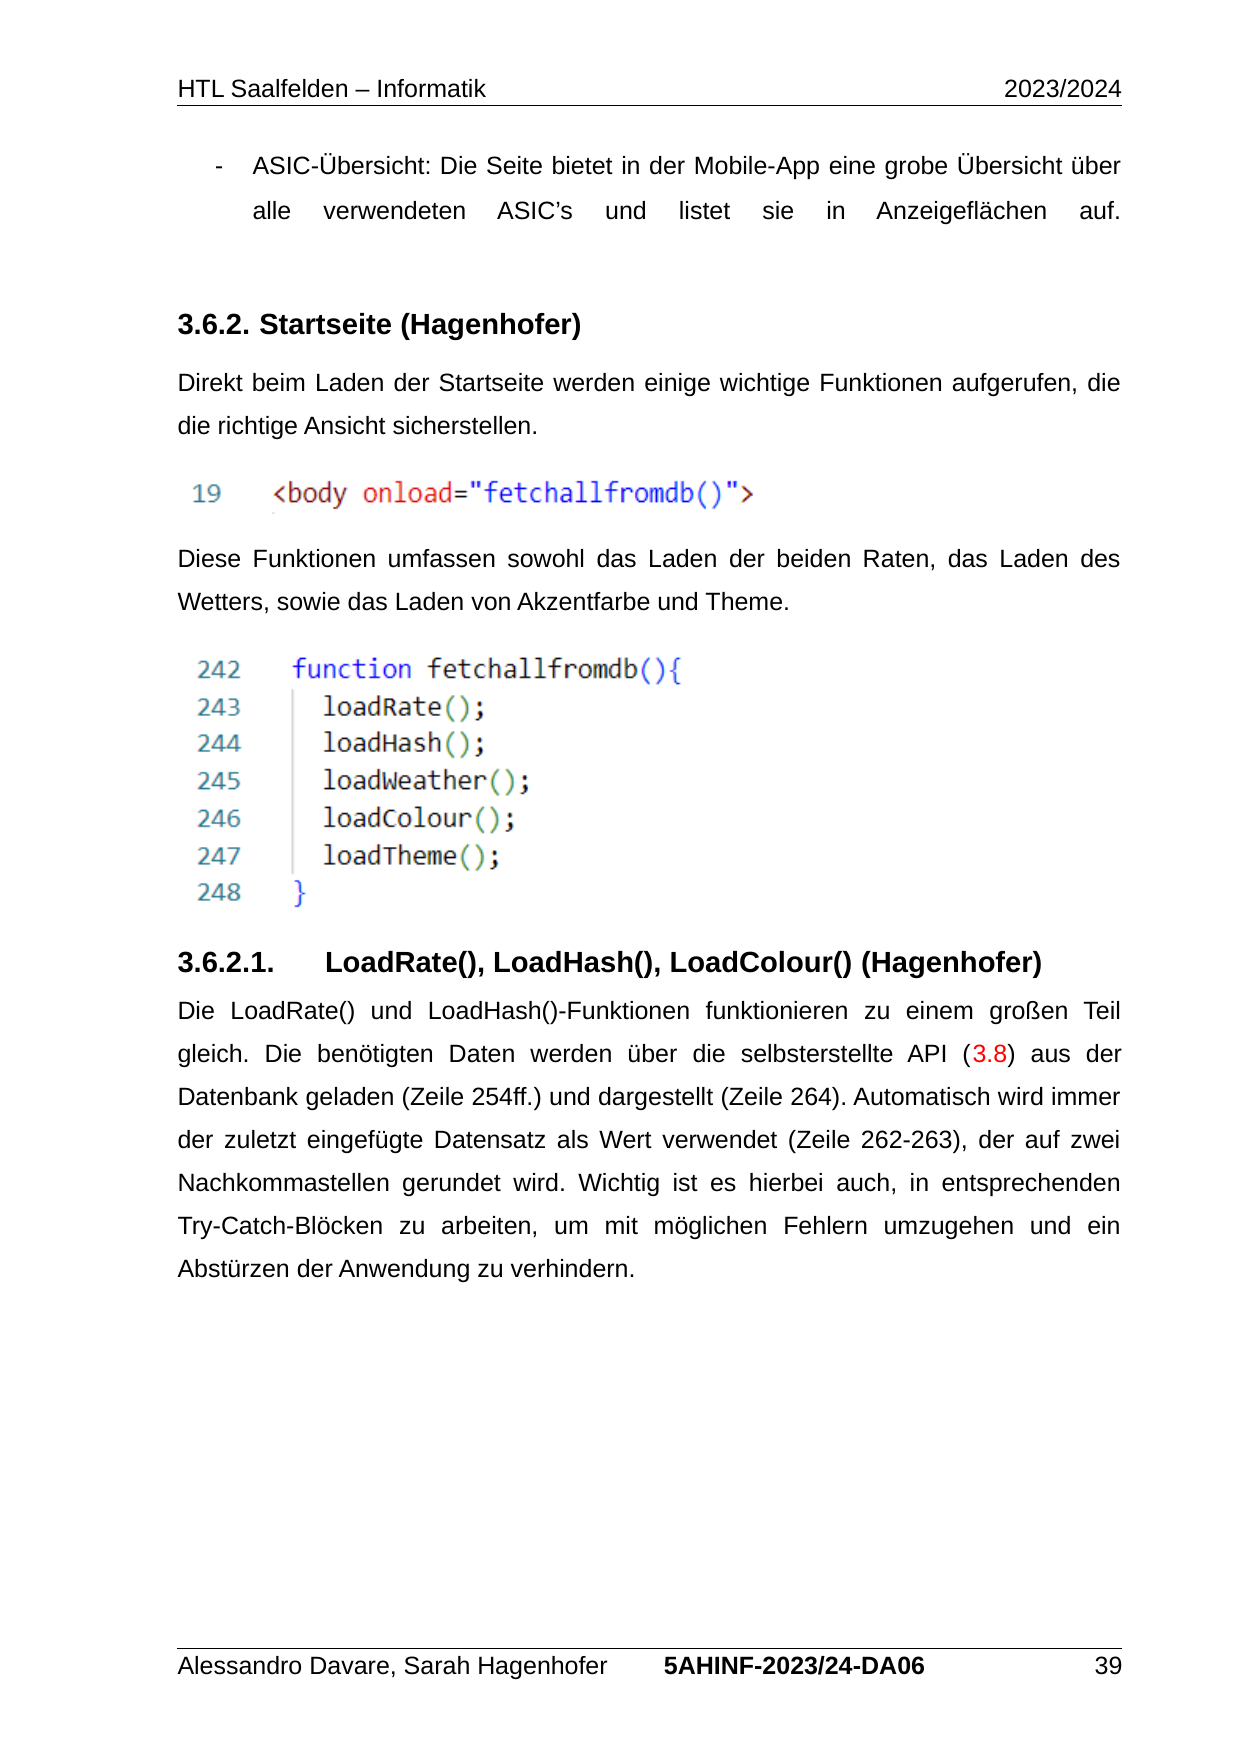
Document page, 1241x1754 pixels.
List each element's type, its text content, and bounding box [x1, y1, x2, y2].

text Die LoadRate() und LoadHash()-Funktionen funktionieren zu einem großen Teil gleich. Die benötigten Daten werden über die selbsterstellte API (3.8) aus der Datenbank geladen (Zeile 254ff.) und dargestellt (Zeile 264). Automatisch wird immer der zuletzt eingefügte Datensatz als Wert verwendet (Zeile 262-263), der auf zwei Nachkommastellen gerundet wird. Wichtig ist es hierbei auch, in entsprechenden Try-Catch-Blöcken zu arbeiten, um mit möglichen Fehlern umzugehen und ein Abstürzen der Anwendung zu verhindern. [177, 996, 1122, 1283]
picture [184, 647, 689, 915]
subtitle Startseite (Hagenhofer) [177, 307, 1122, 341]
text Direkt beim Laden der Startseite werden einige wichtige Funktionen aufgerufen, die die richtige Ansicht sicherstellen. [177, 368, 1122, 440]
subtitle LoadRate(), LoadHash(), LoadColour() (Hagenhofer) [177, 945, 1122, 979]
text Diese Funktionen umfassen sowohl das Laden der beiden Raten, das Laden des Wetters, sowie das Laden von Akzentfarbe und Theme. [177, 544, 1122, 616]
list ASIC-Übersicht: Die Seite bietet in der Mobile-App eine grobe Übersicht über alle verwendeten ASIC’s und listet sie in Anzeigeflächen auf. [215, 148, 1122, 268]
picture [177, 471, 778, 514]
